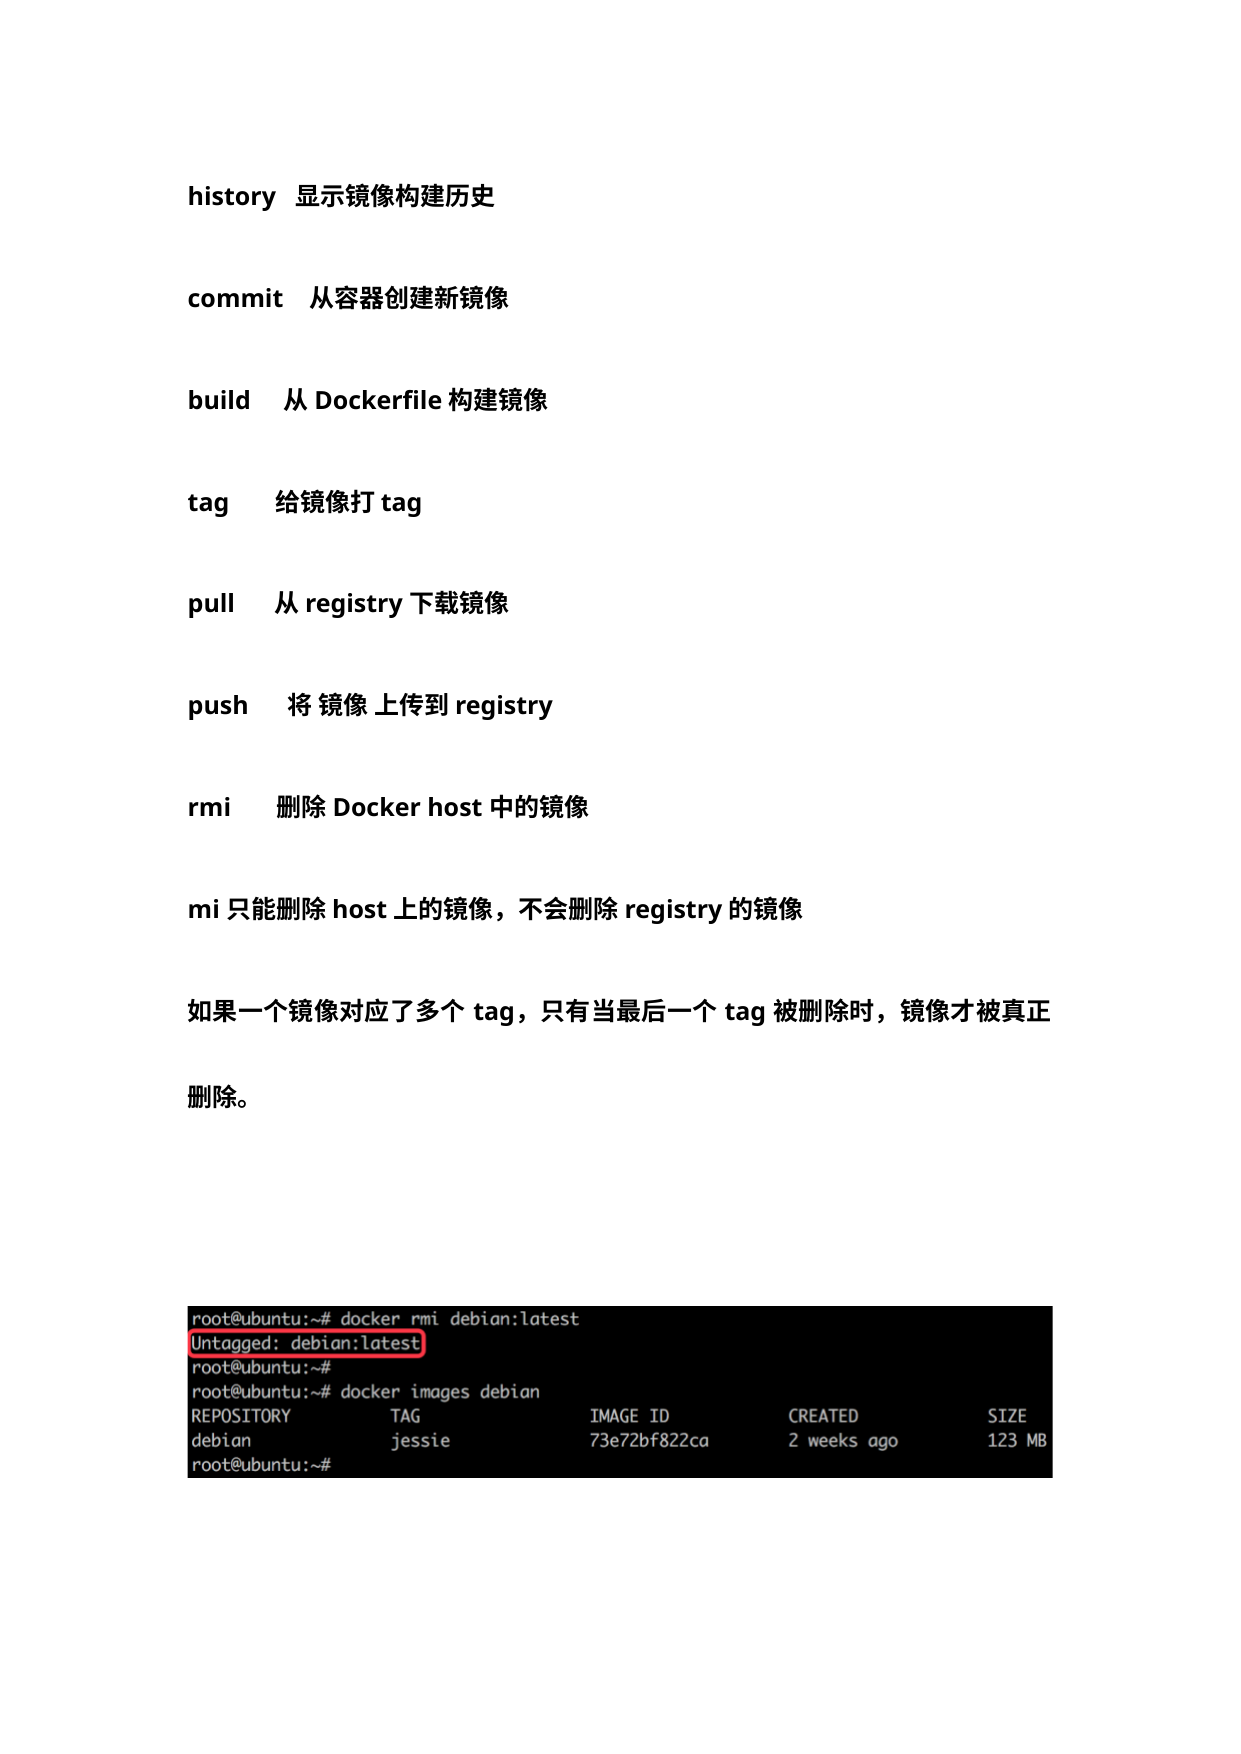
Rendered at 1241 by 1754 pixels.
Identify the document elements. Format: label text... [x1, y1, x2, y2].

text pull 从 registry 下载镜像 [187, 569, 1053, 634]
picture [187, 1306, 1053, 1478]
text history 显示镜像构建历史 [187, 162, 1053, 227]
text tag 给镜像打 tag [187, 468, 1053, 533]
text 如果一个镜像对应了多个 tag，只有当最后一个 tag 被删除时，镜像才被真正删除。 [187, 977, 1053, 1128]
text push 将 镜像 上传到 registry [187, 671, 1053, 736]
text rmi 删除 Docker host 中的镜像 [187, 773, 1053, 838]
text mi 只能删除 host 上的镜像，不会删除 registry 的镜像 [187, 875, 1053, 940]
text commit 从容器创建新镜像 [187, 264, 1053, 329]
text build 从 Dockerfile 构建镜像 [187, 366, 1053, 431]
